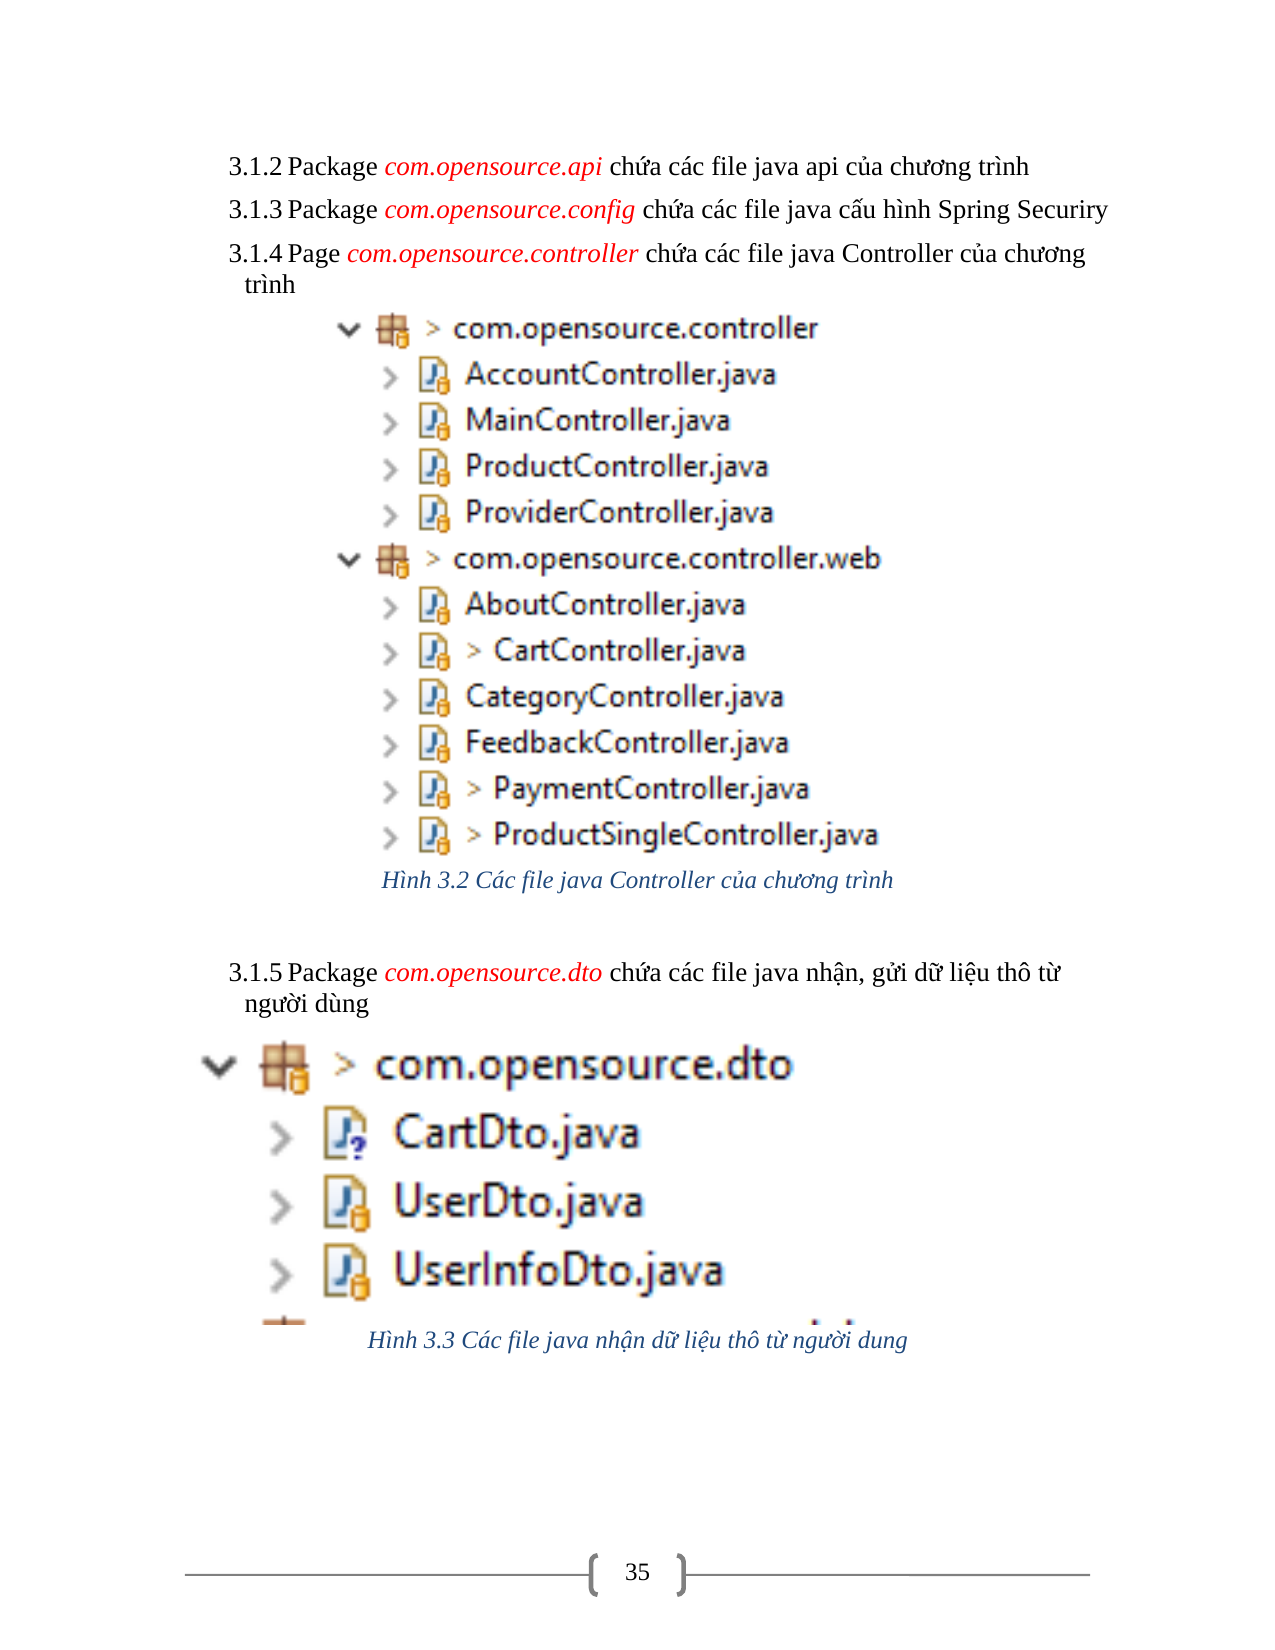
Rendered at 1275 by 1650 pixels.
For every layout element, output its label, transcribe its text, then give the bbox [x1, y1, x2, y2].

text Hình 3.3 Các file java nhận dữ liệu thô từ người dung [150, 1325, 1125, 1354]
subtitle Page com.opensource.controller chứa các file java Controller của chương trình [228, 237, 1125, 299]
picture [150, 1031, 1104, 1325]
subtitle Package com.opensource.config chứa các file java cấu hình Spring Securiry [228, 194, 1125, 225]
text Hình 3.2 Các file java Controller của chương trình [150, 866, 1125, 894]
subtitle Package com.opensource.api chứa các file java api của chương trình [228, 150, 1125, 181]
subtitle Package com.opensource.dto chứa các file java nhận, gửi dữ liệu thô từ người dùng [228, 956, 1125, 1019]
picture [300, 312, 1014, 866]
